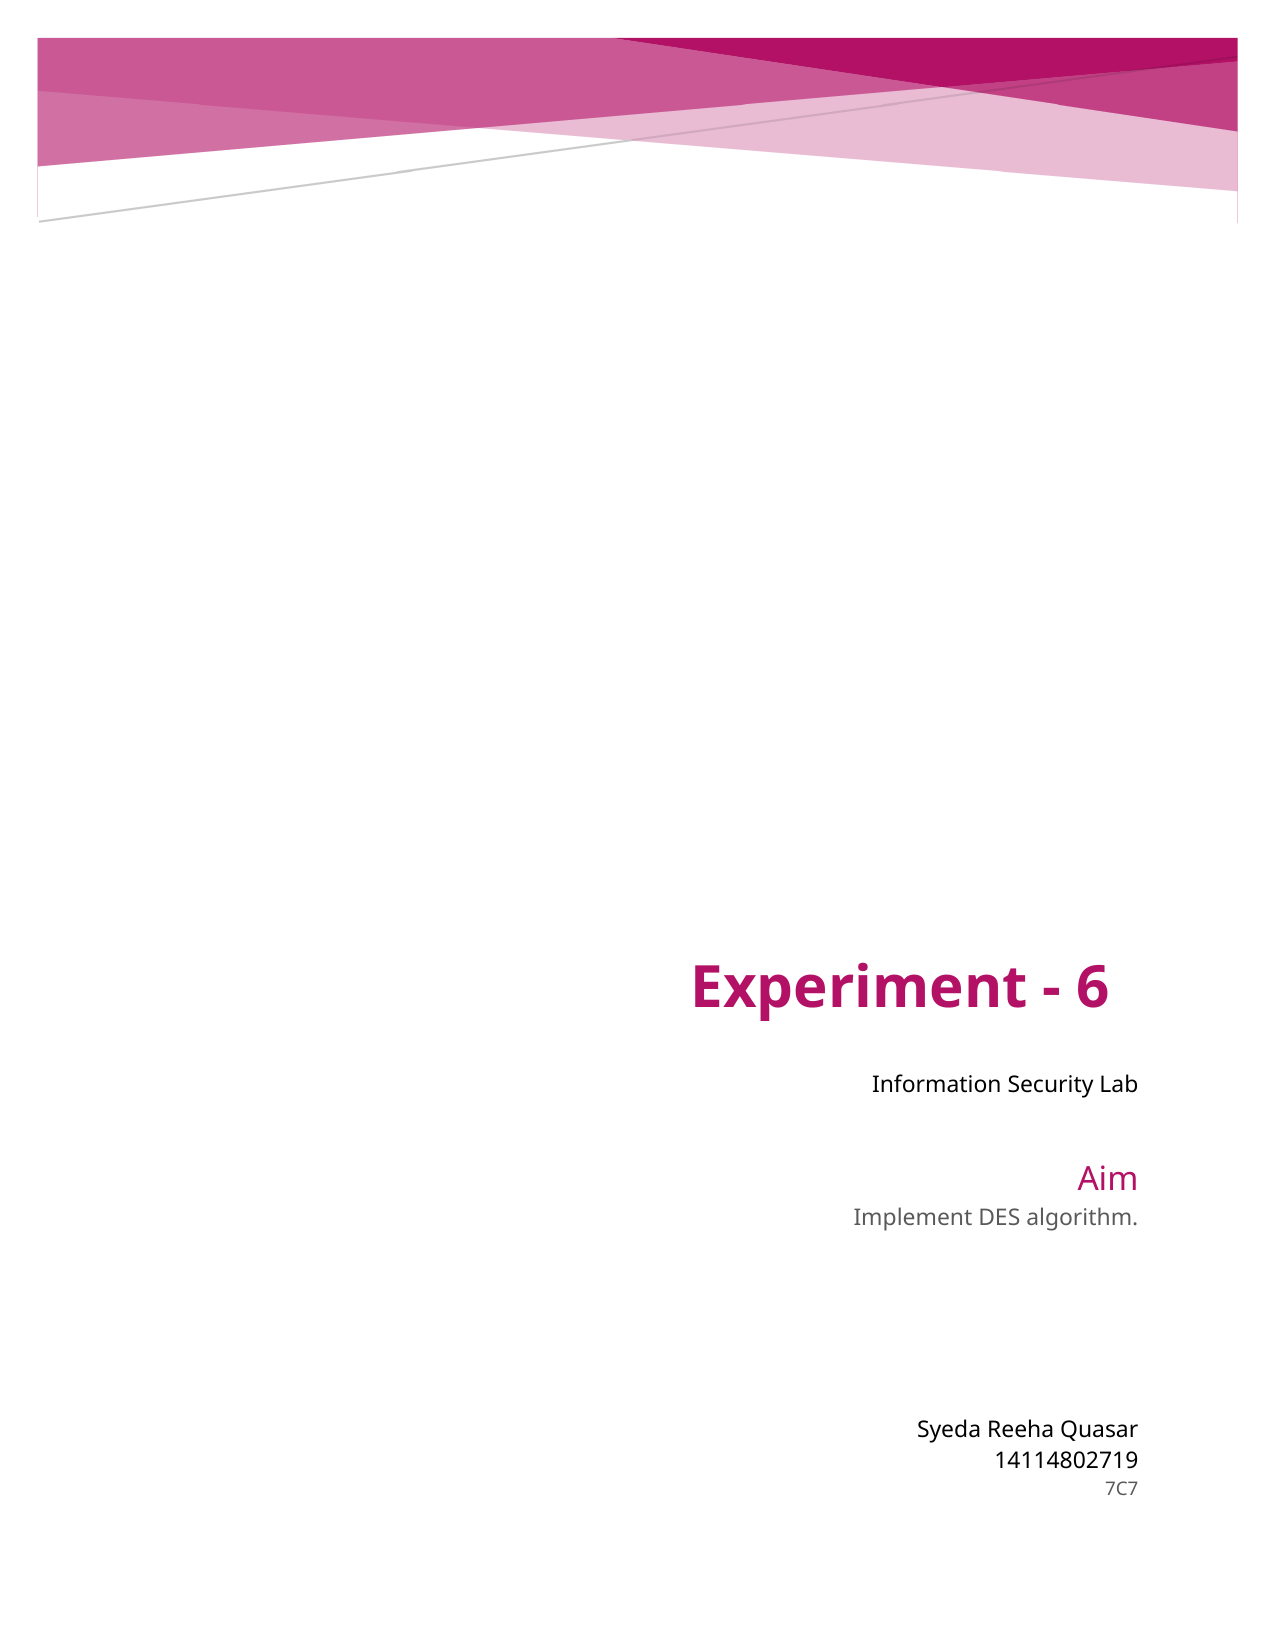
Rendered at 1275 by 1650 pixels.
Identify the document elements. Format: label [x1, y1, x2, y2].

picture [37, 37, 1238, 238]
